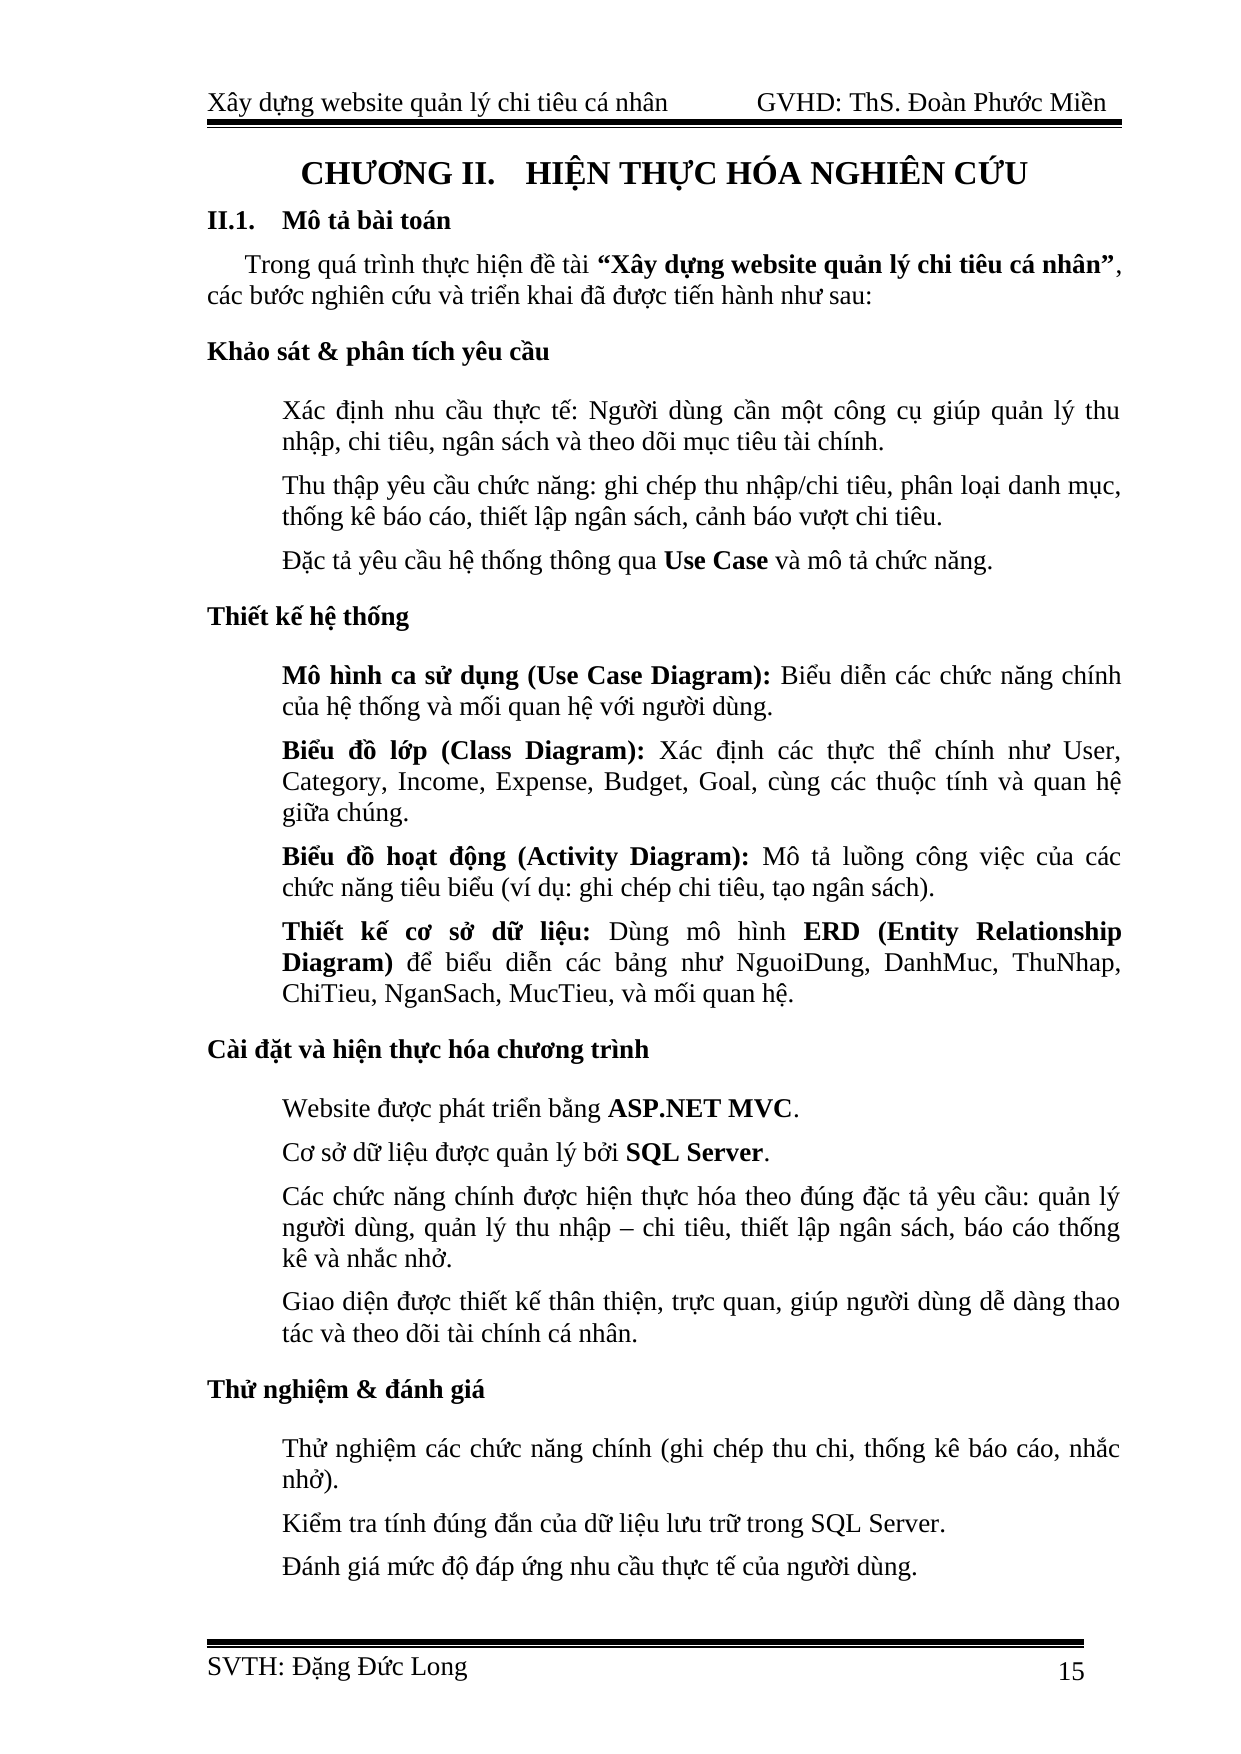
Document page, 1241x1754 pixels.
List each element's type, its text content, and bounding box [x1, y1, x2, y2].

text Website được phát triển bằng ASP.NET MVC. [282, 1092, 1122, 1123]
text Đặc tả yêu cầu hệ thống thông qua Use Case và mô tả chức năng. [282, 544, 1122, 575]
text Thu thập yêu cầu chức năng: ghi chép thu nhập/chi tiêu, phân loại danh mục, thống kê báo cáo, thiết lập ngân sách, cảnh báo vượt chi tiêu. [282, 469, 1122, 531]
subtitle Mô tả bài toán [207, 204, 1122, 235]
text Thử nghiệm các chức năng chính (ghi chép thu chi, thống kê báo cáo, nhắc nhở). [282, 1432, 1122, 1494]
text Biểu đồ lớp (Class Diagram): Xác định các thực thể chính như User, Category, Income, Expense, Budget, Goal, cùng các thuộc tính và quan hệ giữa chúng. [282, 734, 1122, 827]
text Đánh giá mức độ đáp ứng nhu cầu thực tế của người dùng. [282, 1550, 1122, 1582]
text Cài đặt và hiện thực hóa chương trình [207, 1033, 1122, 1064]
text Cơ sở dữ liệu được quản lý bởi SQL Server. [282, 1136, 1122, 1167]
text Thiết kế hệ thống [207, 600, 1122, 631]
text Mô hình ca sử dụng (Use Case Diagram): Biểu diễn các chức năng chính của hệ thống và mối quan hệ với người dùng. [282, 659, 1122, 721]
text Thiết kế cơ sở dữ liệu: Dùng mô hình ERD (Entity Relationship Diagram) để biểu diễn các bảng như NguoiDung, DanhMuc, ThuNhap, ChiTieu, NganSach, MucTieu, và mối quan hệ. [282, 915, 1122, 1008]
subtitle HIỆN THỰC HÓA NGHIÊN CỨU [207, 153, 1122, 192]
text Xác định nhu cầu thực tế: Người dùng cần một công cụ giúp quản lý thu nhập, chi tiêu, ngân sách và theo dõi mục tiêu tài chính. [282, 394, 1122, 457]
text Trong quá trình thực hiện đề tài “Xây dựng website quản lý chi tiêu cá nhân”, các bước nghiên cứu và triển khai đã được tiến hành như sau: [207, 248, 1122, 310]
text Thử nghiệm & đánh giá [207, 1373, 1122, 1404]
text Kiểm tra tính đúng đắn của dữ liệu lưu trữ trong SQL Server. [282, 1507, 1122, 1538]
text Các chức năng chính được hiện thực hóa theo đúng đặc tả yêu cầu: quản lý người dùng, quản lý thu nhập – chi tiêu, thiết lập ngân sách, báo cáo thống kê và nhắc nhở. [282, 1179, 1122, 1273]
text Biểu đồ hoạt động (Activity Diagram): Mô tả luồng công việc của các chức năng tiêu biểu (ví dụ: ghi chép chi tiêu, tạo ngân sách). [282, 840, 1122, 902]
text Giao diện được thiết kế thân thiện, trực quan, giúp người dùng dễ dàng thao tác và theo dõi tài chính cá nhân. [282, 1286, 1122, 1348]
text Khảo sát & phân tích yêu cầu [207, 335, 1122, 366]
